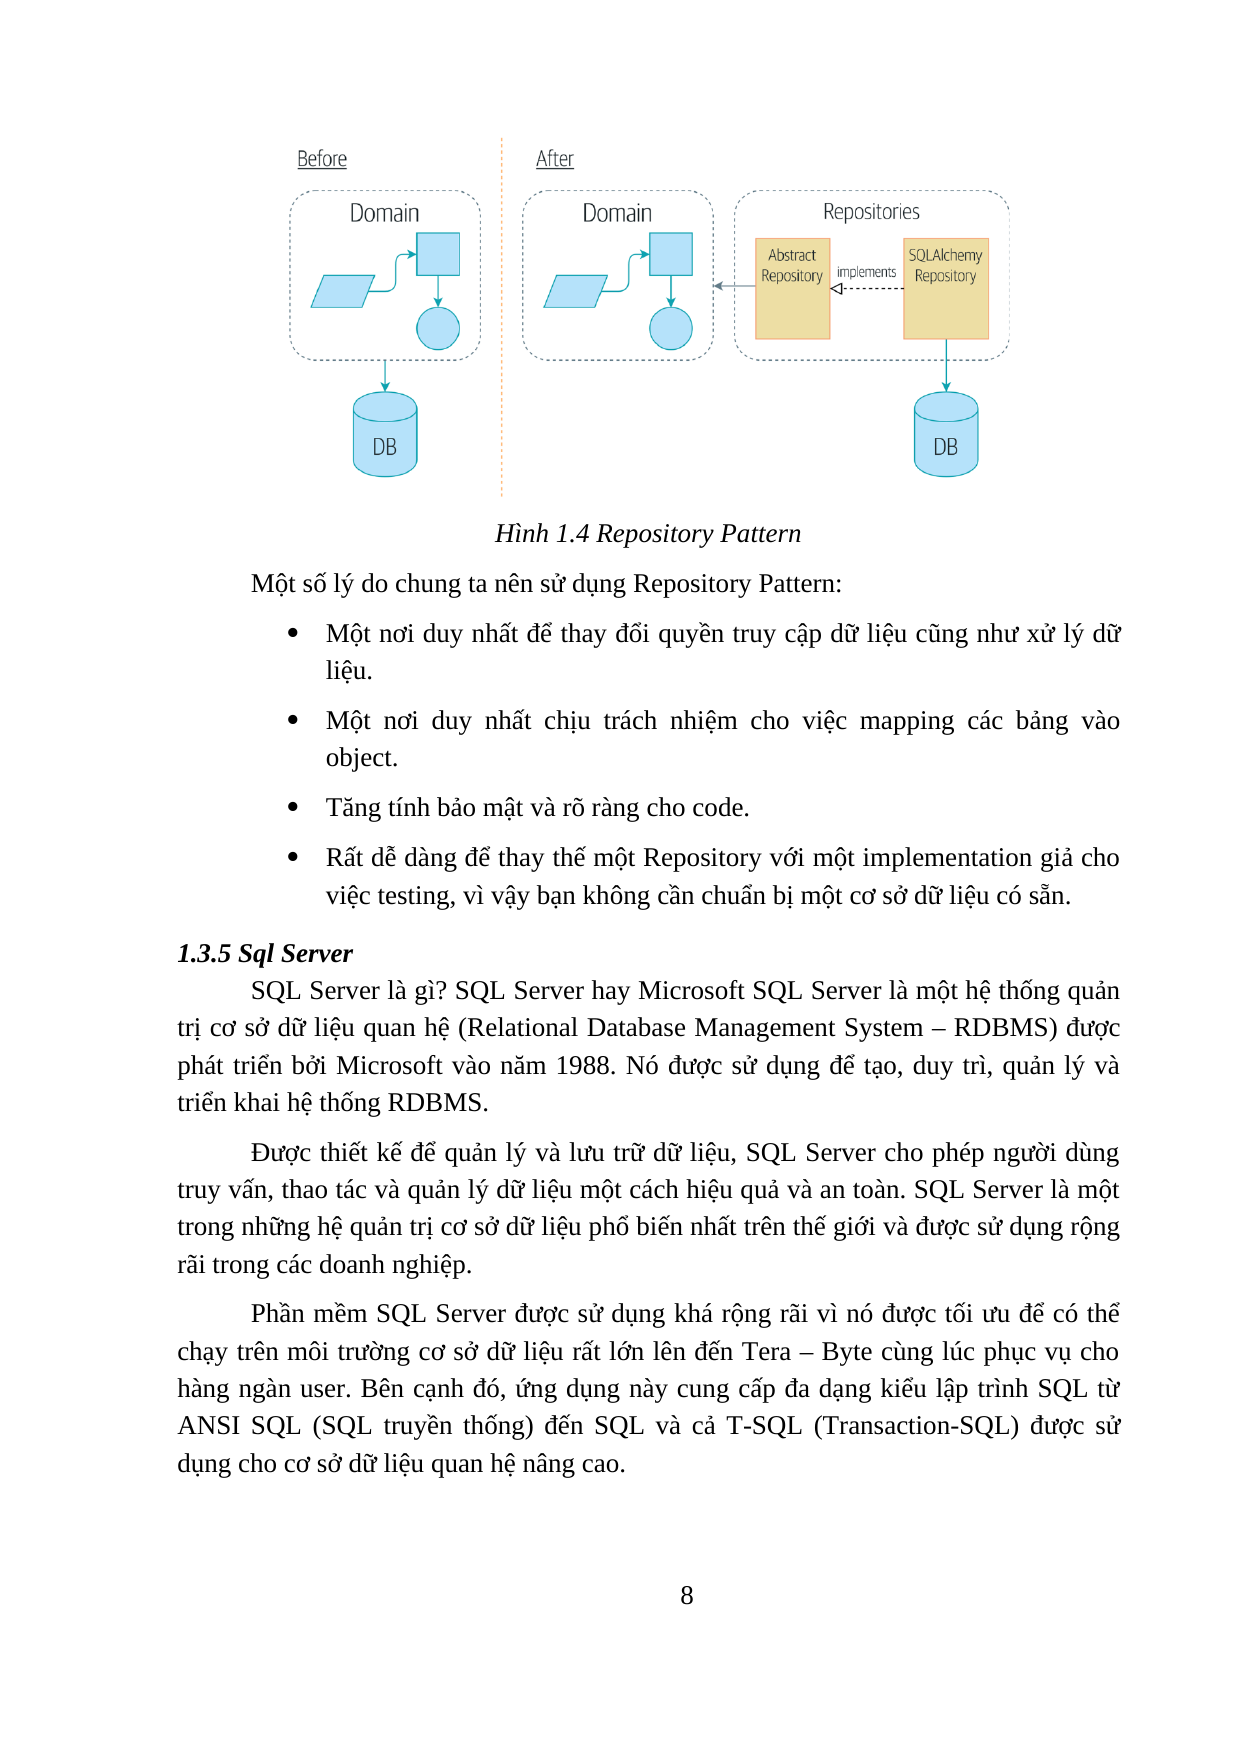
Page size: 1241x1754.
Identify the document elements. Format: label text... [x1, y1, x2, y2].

list Một nơi duy nhất chịu trách nhiệm cho việc mapping các bảng vào object. [288, 704, 1122, 773]
text SQL Server là gì? SQL Server hay Microsoft SQL Server là một hệ thống quản trị cơ sở dữ liệu quan hệ (Relational Database Management System – RDBMS) được phát triển bởi Microsoft vào năm 1988. Nó được sử dụng để tạo, duy trì, quản lý và triển khai hệ thống RDBMS. [177, 974, 1122, 1117]
list Một nơi duy nhất để thay đổi quyền truy cập dữ liệu cũng như xử lý dữ liệu. [288, 617, 1122, 686]
text Được thiết kế để quản lý và lưu trữ dữ liệu, SQL Server cho phép người dùng truy vấn, thao tác và quản lý dữ liệu một cách hiệu quả và an toàn. SQL Server là một trong những hệ quản trị cơ sở dữ liệu phổ biến nhất trên thế giới và được sử dụng rộng rãi trong các doanh nghiệp. [177, 1136, 1122, 1279]
list Rất dễ dàng để thay thế một Repository với một implementation giả cho việc testing, vì vậy bạn không cần chuẩn bị một cơ sở dữ liệu có sẵn. [288, 841, 1122, 910]
picture [289, 137, 1010, 499]
text 1.3.5 Sql Server [177, 937, 1122, 968]
text Phần mềm SQL Server được sử dụng khá rộng rãi vì nó được tối ưu để có thể chạy trên môi trường cơ sở dữ liệu rất lớn lên đến Tera – Byte cùng lúc phục vụ cho hàng ngàn user. Bên cạnh đó, ứng dụng này cung cấp đa dạng kiểu lập trình SQL từ ANSI SQL (SQL truyền thống) đến SQL và cả T-SQL (Transaction-SQL) được sử dụng cho cơ sở dữ liệu quan hệ nâng cao. [177, 1297, 1122, 1478]
text Hình 1.4 Repository Pattern [177, 517, 1122, 548]
list Tăng tính bảo mật và rõ ràng cho code. [288, 791, 1122, 823]
text Một số lý do chung ta nên sử dụng Repository Pattern: [177, 567, 1122, 598]
